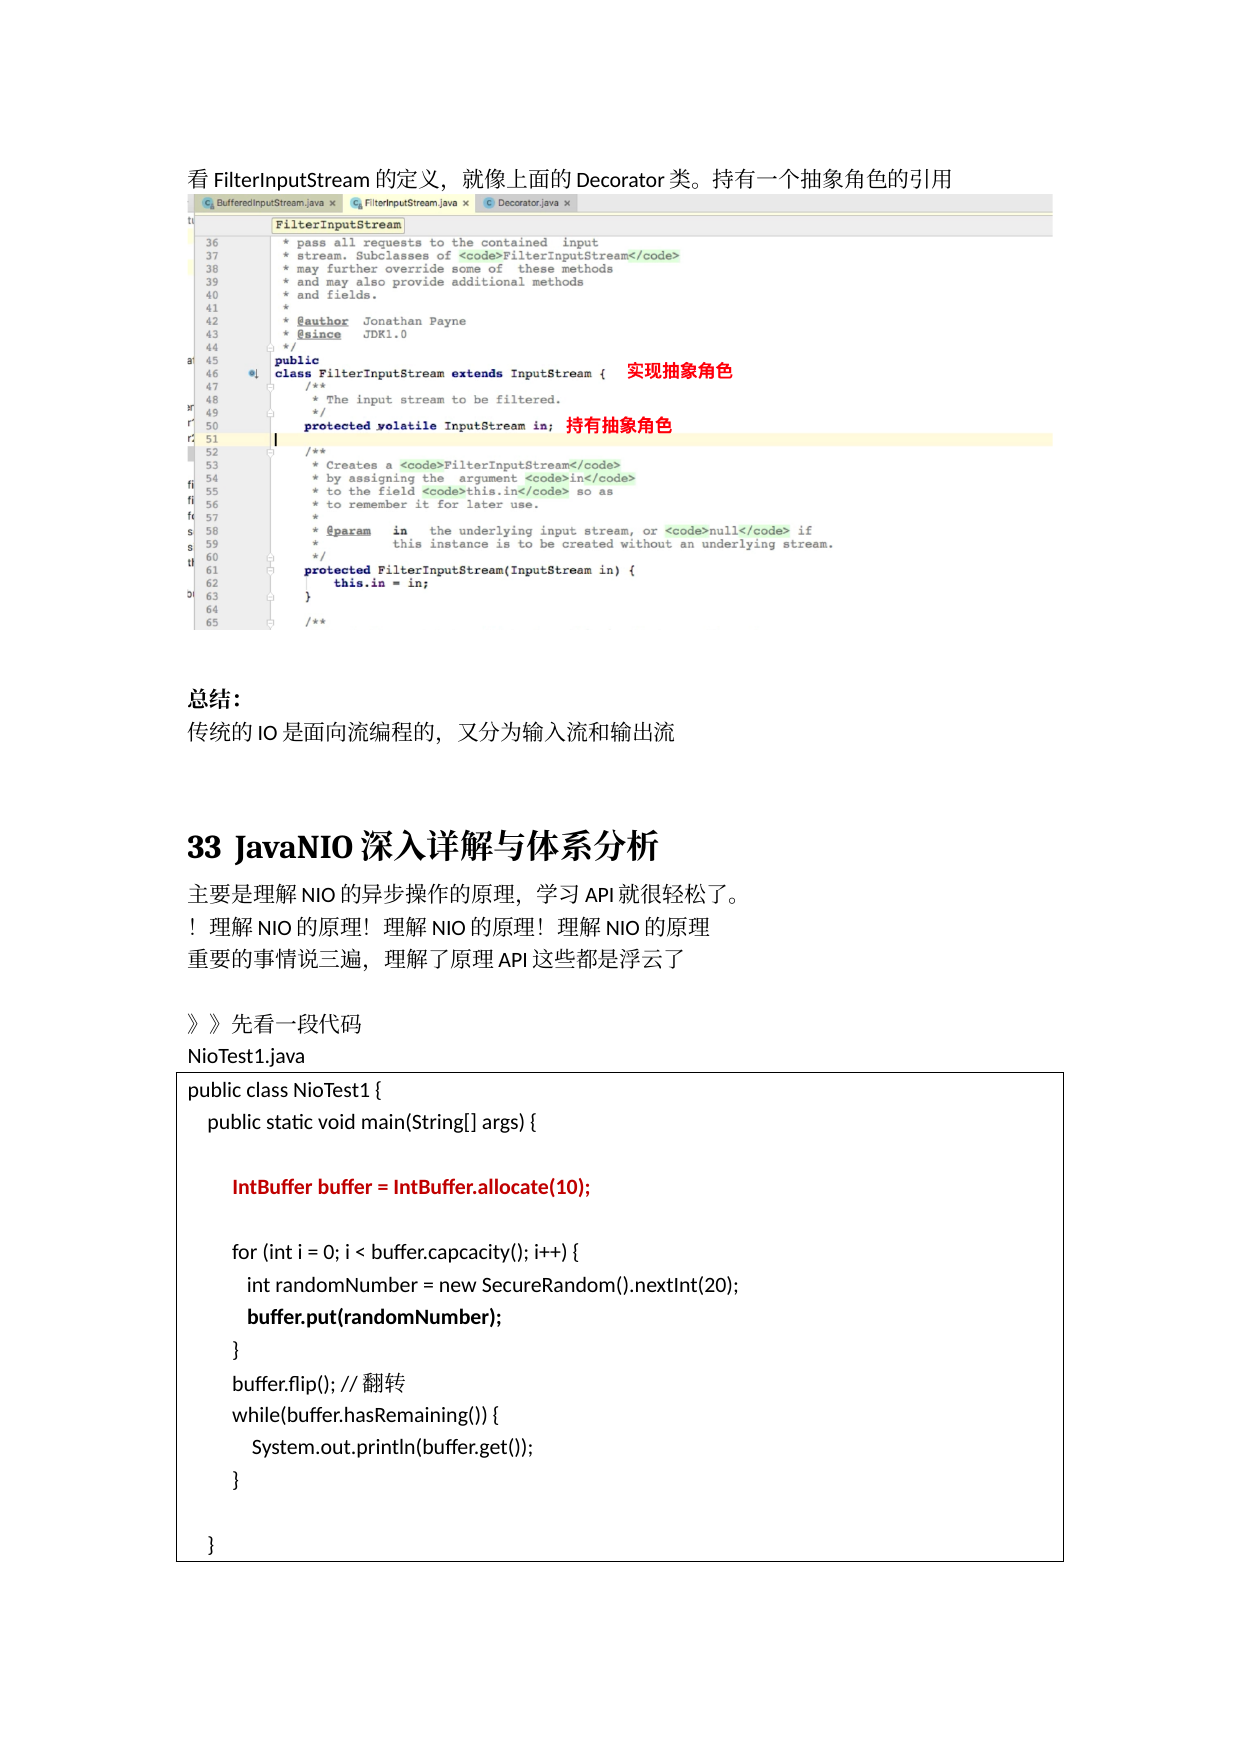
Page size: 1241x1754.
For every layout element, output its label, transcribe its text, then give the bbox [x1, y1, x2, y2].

picture [187, 194, 1053, 630]
text 总结： [187, 682, 1053, 714]
text 》》先看一段代码 [187, 1007, 1053, 1039]
text 传统的IO是面向流编程的，又分为输入流和输出流 [187, 714, 1053, 747]
subtitle JavaNIO深入详解与体系分析 [187, 812, 1053, 877]
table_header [177, 1073, 1063, 1561]
text 主要是理解NIO的异步操作的原理，学习API就很轻松了。 [187, 877, 1053, 909]
text 重要的事情说三遍，理解了原理API这些都是浮云了 [187, 942, 1053, 974]
text 看FilterInputStream的定义，就像上面的Decorator类。持有一个抽象角色的引用 [187, 162, 1053, 194]
text NioTest1.java [187, 1039, 1053, 1072]
text ！理解NIO的原理！理解NIO的原理！理解NIO的原理 [187, 909, 1053, 942]
